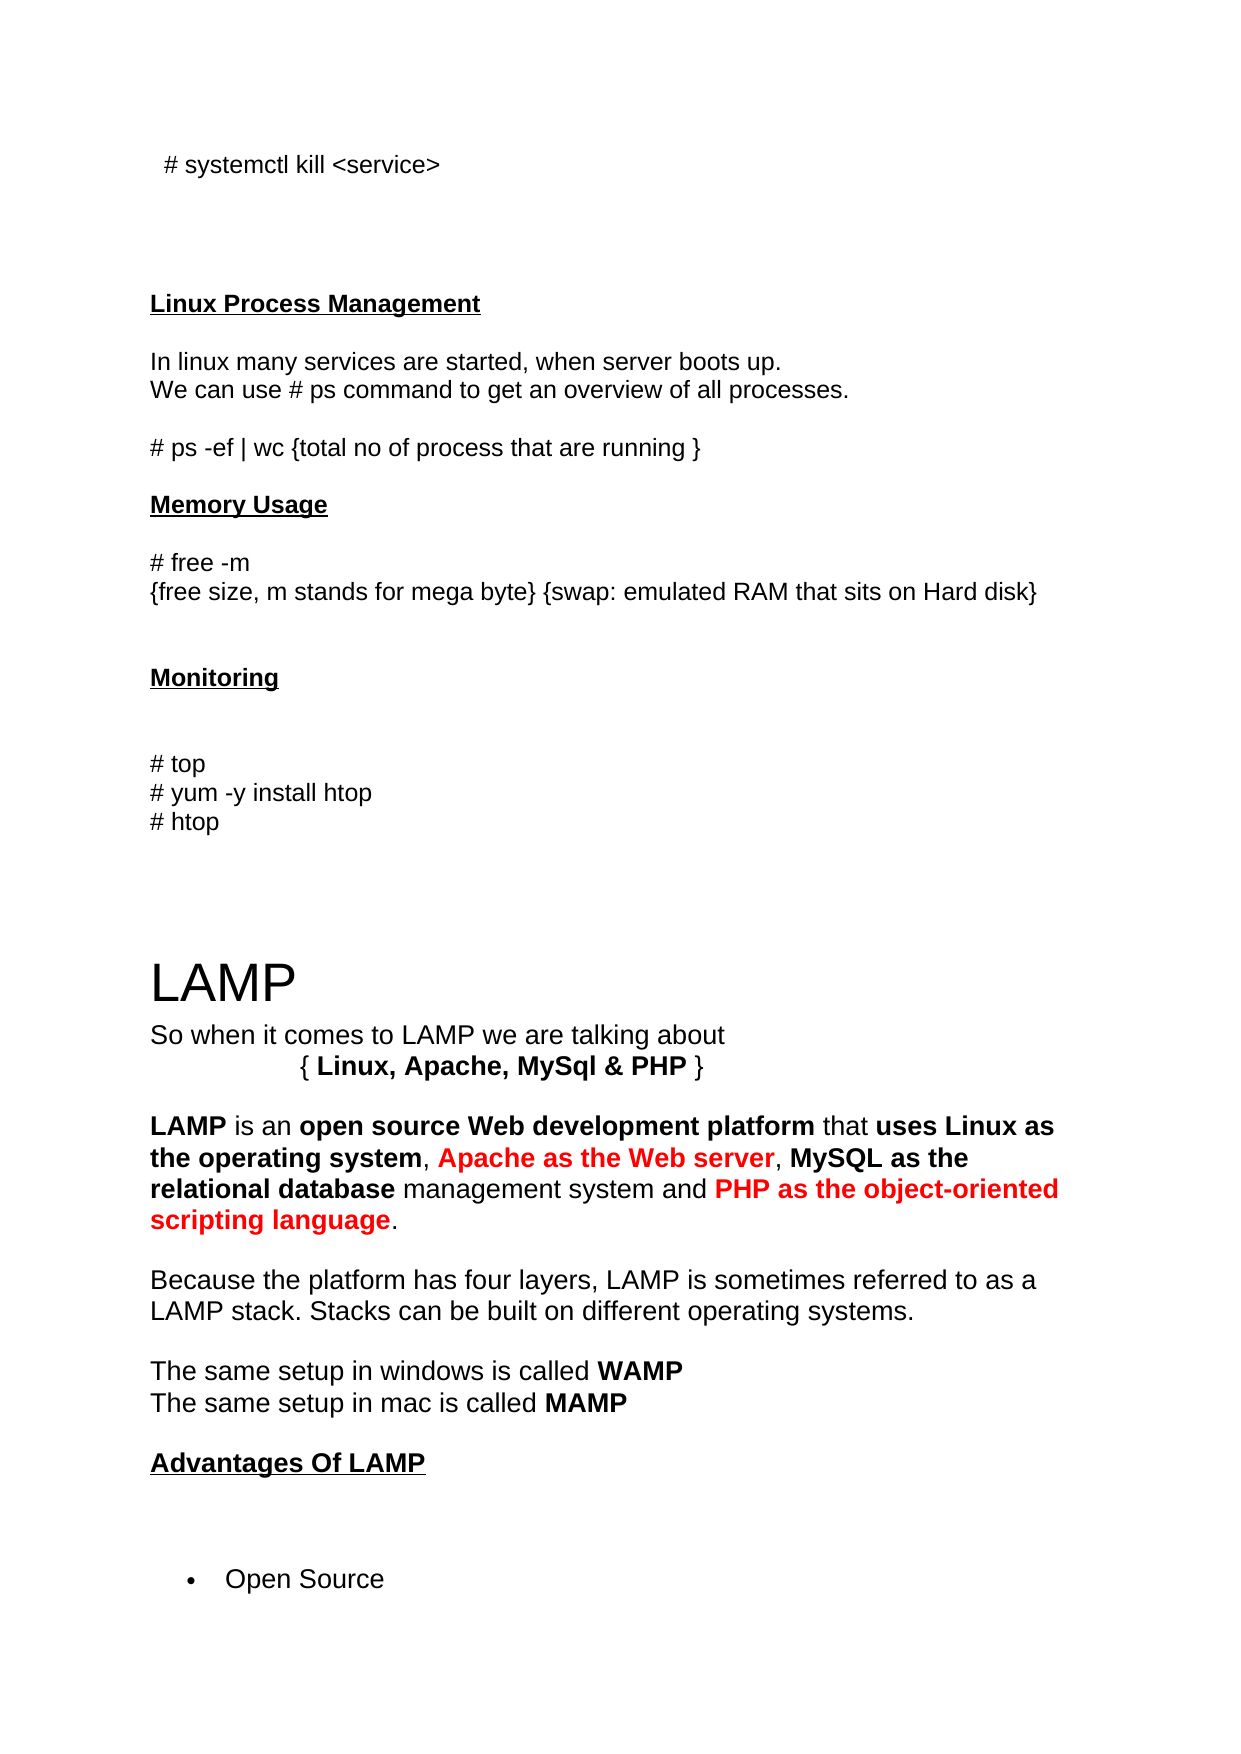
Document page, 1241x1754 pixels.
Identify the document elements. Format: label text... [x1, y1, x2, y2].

text # top # yum -y install htop [150, 749, 1090, 807]
text Memory Usage [150, 491, 1090, 519]
text So when it comes to LAMP we are talking about [150, 1019, 1090, 1050]
text The same setup in mac is called MAMP [150, 1387, 1090, 1418]
text The same setup in windows is called WAMP [150, 1355, 1090, 1387]
text # htop [150, 807, 1090, 836]
text # systemctl kill <service> [150, 150, 1090, 179]
text LAMP is an open source Web development platform that uses Linux as the operating system, Apache as the Web server, MySQL as the relational database management system and PHP as the object-oriented scripting language. [150, 1110, 1090, 1235]
text We can use # ps command to get an overview of all processes. [150, 376, 1090, 404]
text In linux many services are started, when server boots up. [150, 347, 1090, 376]
text # free -m [150, 548, 1090, 577]
text Because the platform has four layers, LAMP is sometimes referred to as a LAMP stack. Stacks can be built on different operating systems. [150, 1264, 1090, 1327]
list Open Source [187, 1563, 1090, 1594]
text Advantages Of LAMP [150, 1447, 1090, 1478]
text Linux Process Management [150, 289, 1090, 318]
text { Linux, Apache, MySql & PHP } [300, 1050, 1090, 1082]
text # ps -ef | wc {total no of process that are running } [150, 433, 1090, 462]
text LAMP [150, 951, 1090, 1013]
text {free size, m stands for mega byte} {swap: emulated RAM that sits on Hard disk} [150, 577, 1090, 606]
text Monitoring [150, 663, 1090, 692]
